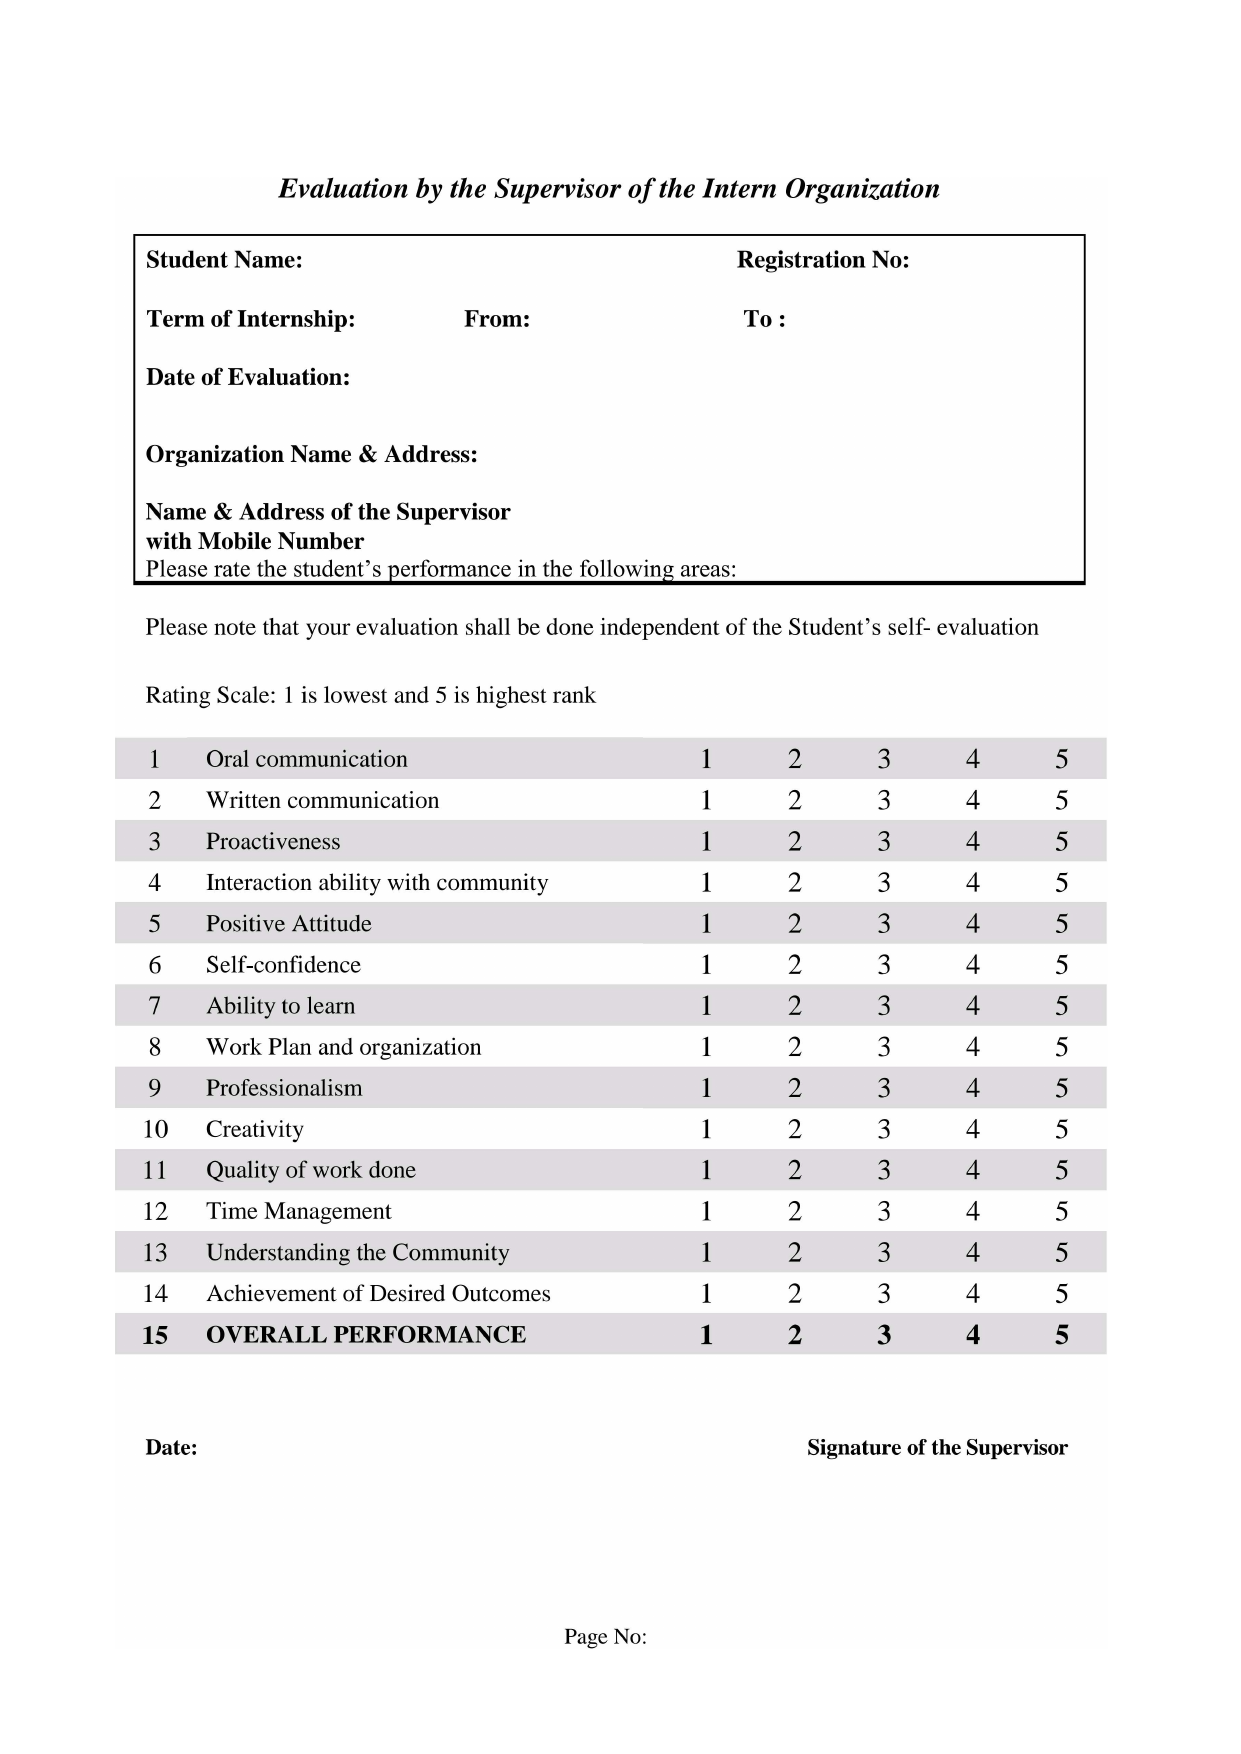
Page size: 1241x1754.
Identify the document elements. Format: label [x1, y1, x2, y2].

picture [115, 177, 1108, 1649]
